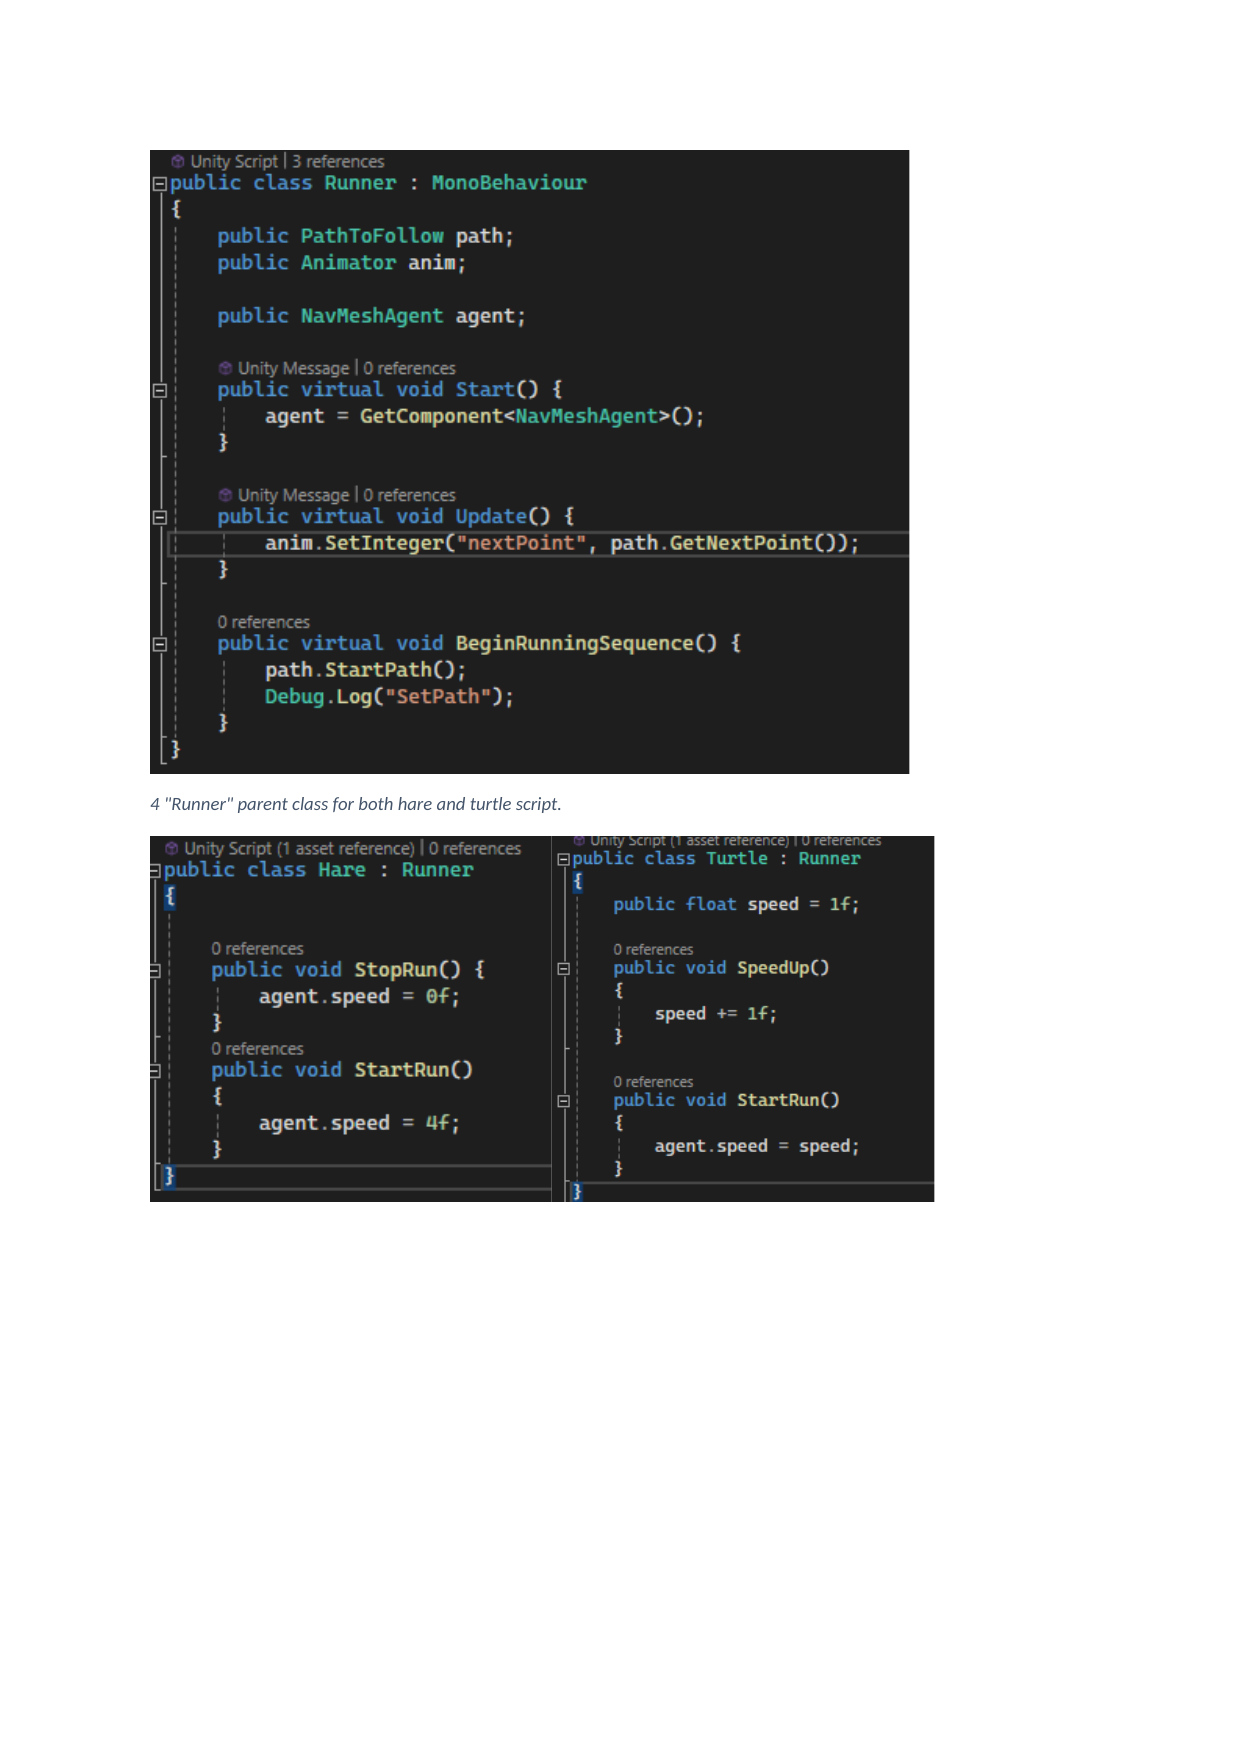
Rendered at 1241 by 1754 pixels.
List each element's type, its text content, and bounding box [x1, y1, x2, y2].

text 4 "Runner" parent class for both hare and turtle script. [150, 792, 1090, 815]
picture [150, 836, 935, 1202]
picture [150, 150, 910, 774]
